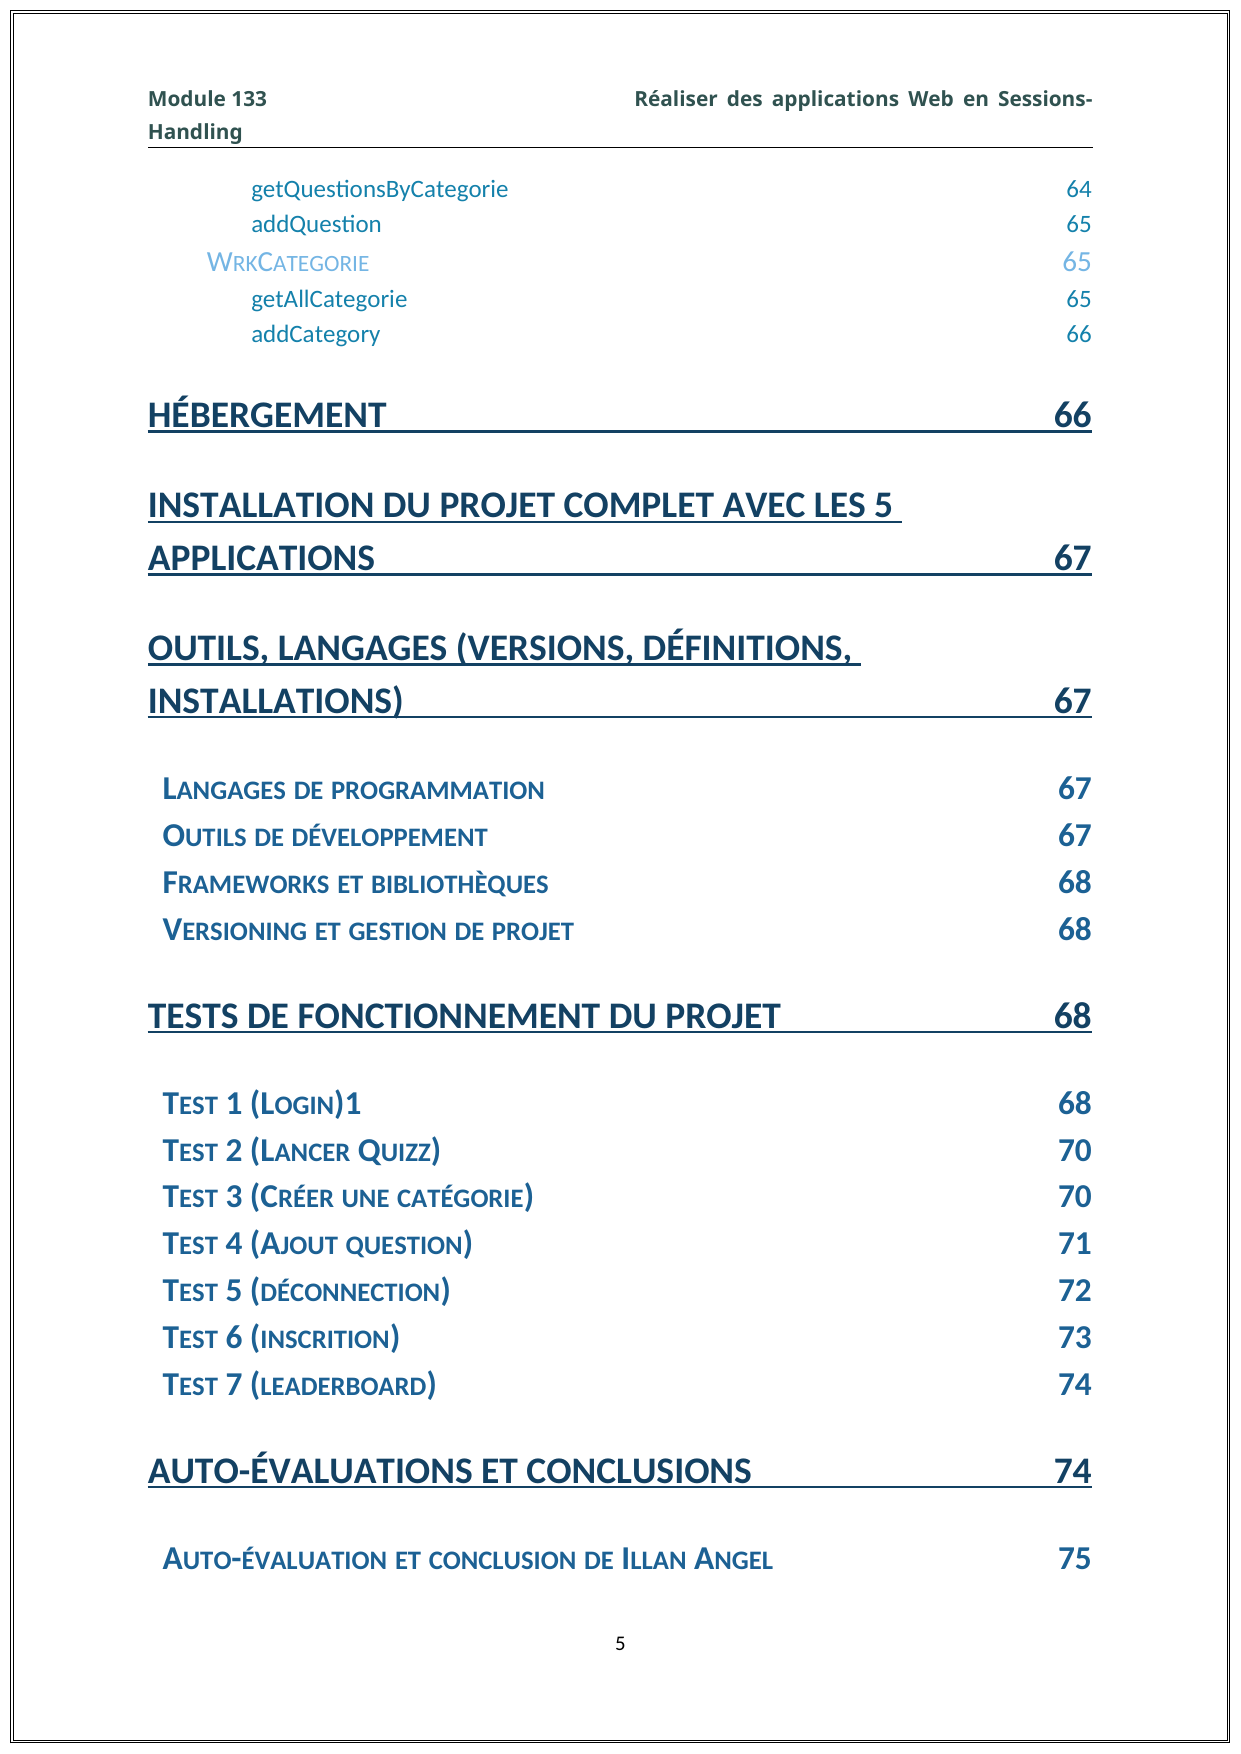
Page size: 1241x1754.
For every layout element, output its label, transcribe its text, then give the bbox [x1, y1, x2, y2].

text Test 2 (Lancer Quizz) 70 [162, 1129, 1093, 1169]
text Tests de fonctionnement du projet 68 [148, 992, 1093, 1038]
text getQuestionsByCategorie 64 [251, 173, 1093, 203]
text getAllCategorie 65 [251, 284, 1093, 314]
text Installation du projet complet avec les 5 applications 67 [148, 481, 1093, 580]
text Hébergement 66 [148, 391, 1093, 437]
text Versioning et gestion de projet 68 [162, 907, 1093, 948]
text Outils, langages (versions, définitions, installations) 67 [148, 624, 1093, 723]
text Test 4 (Ajout question) 71 [162, 1222, 1093, 1263]
text Auto-évaluation et conclusion de Illan Angel 75 [162, 1537, 1093, 1578]
text Test 7 (leaderboard) 74 [162, 1363, 1093, 1403]
text addCategory 66 [251, 319, 1093, 349]
text Frameworks et bibliothèques 68 [162, 861, 1093, 901]
text Outils de développement 67 [162, 814, 1093, 855]
text addQuestion 65 [251, 208, 1093, 238]
text Test 1 (Login)1 68 [162, 1082, 1093, 1123]
text Test 6 (inscrition) 73 [162, 1316, 1093, 1357]
text WrkCategorie 65 [207, 243, 1093, 278]
text Test 5 (déconnection) 72 [162, 1269, 1093, 1310]
text Langages de programmation 67 [162, 767, 1093, 808]
text Test 3 (Créer une catégorie) 70 [162, 1176, 1093, 1216]
text Auto-évaluations et conclusions 74 [148, 1447, 1093, 1493]
